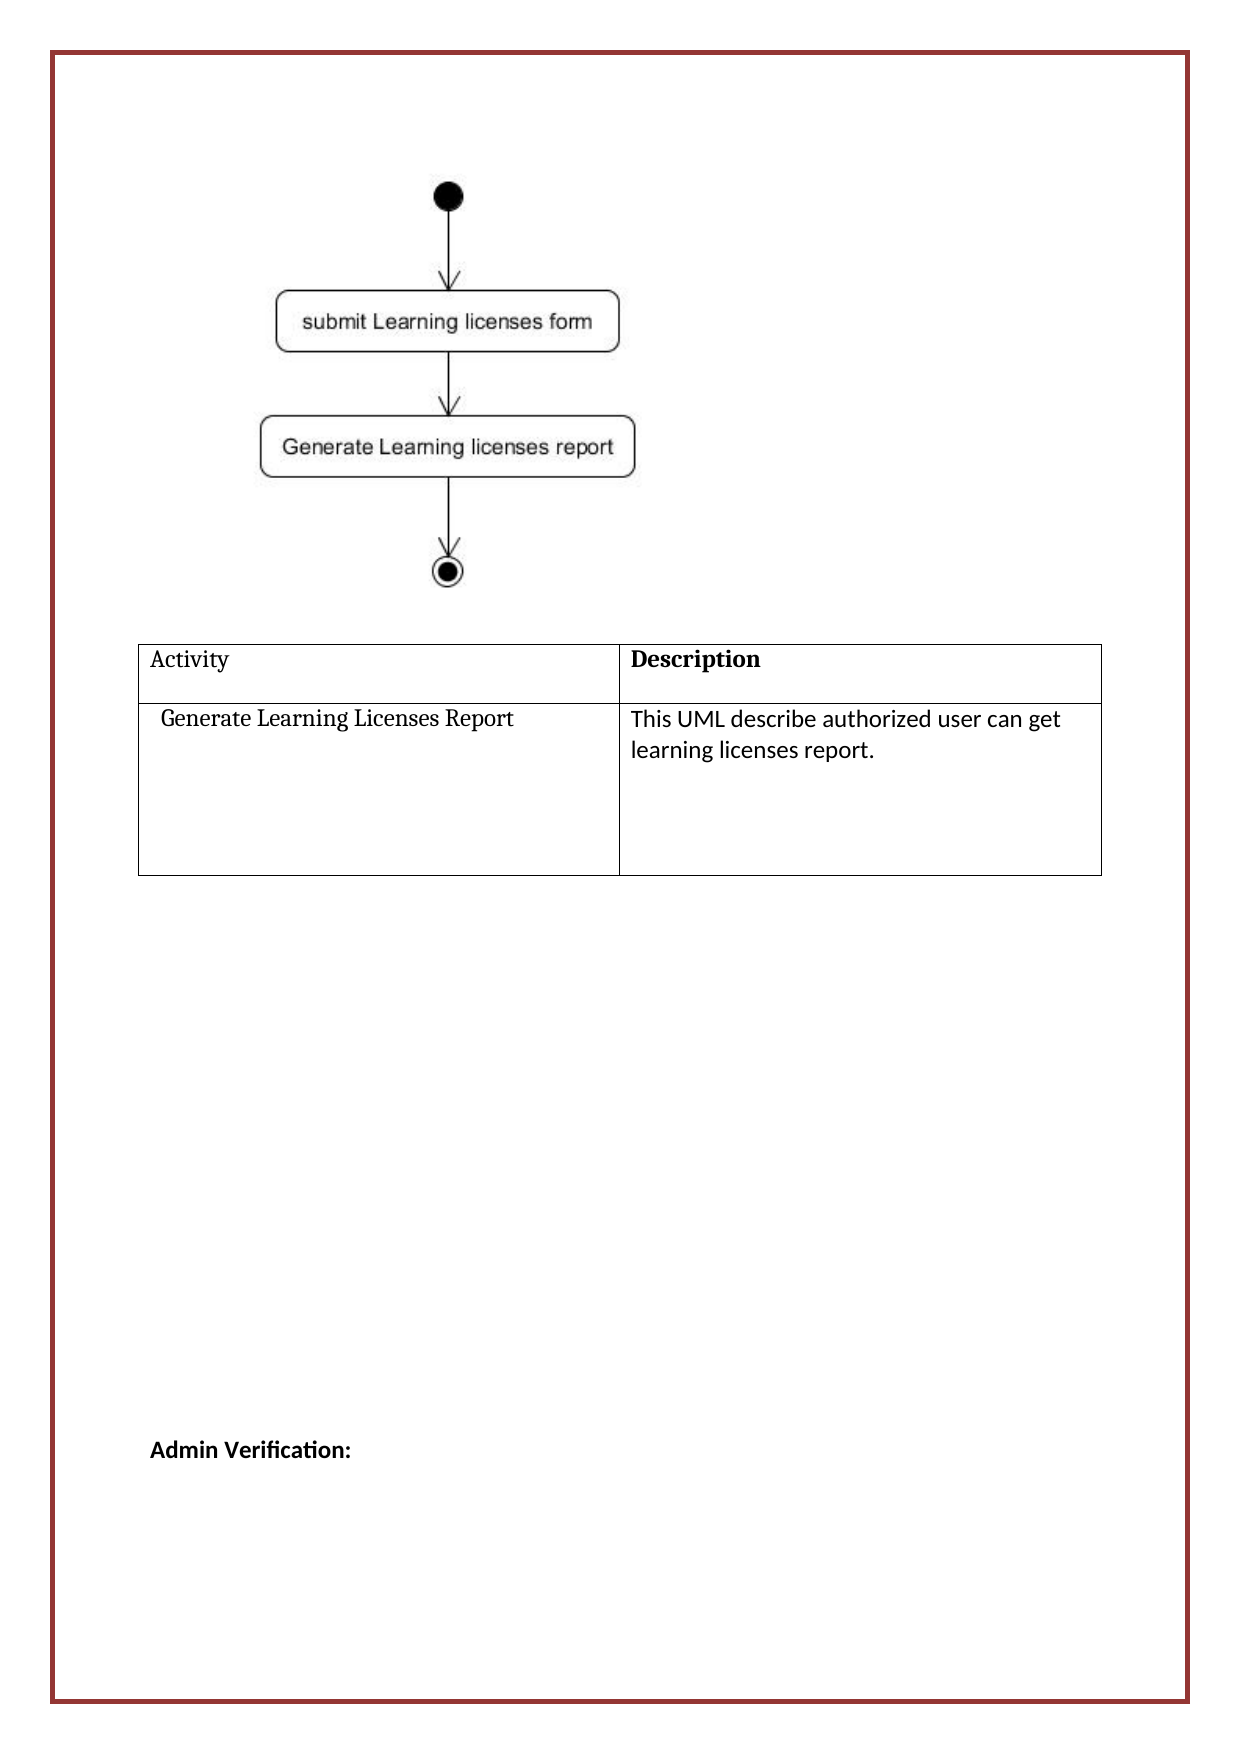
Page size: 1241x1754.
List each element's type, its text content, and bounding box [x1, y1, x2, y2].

table_cell Generate Learning Licenses Report [139, 704, 619, 875]
picture [229, 150, 667, 619]
table_header Description [620, 645, 1101, 703]
table_cell This UML describe authorized user can get learning licenses report. [620, 704, 1101, 875]
text Admin Verification: [150, 1434, 1090, 1464]
table_header Activity [139, 645, 619, 703]
